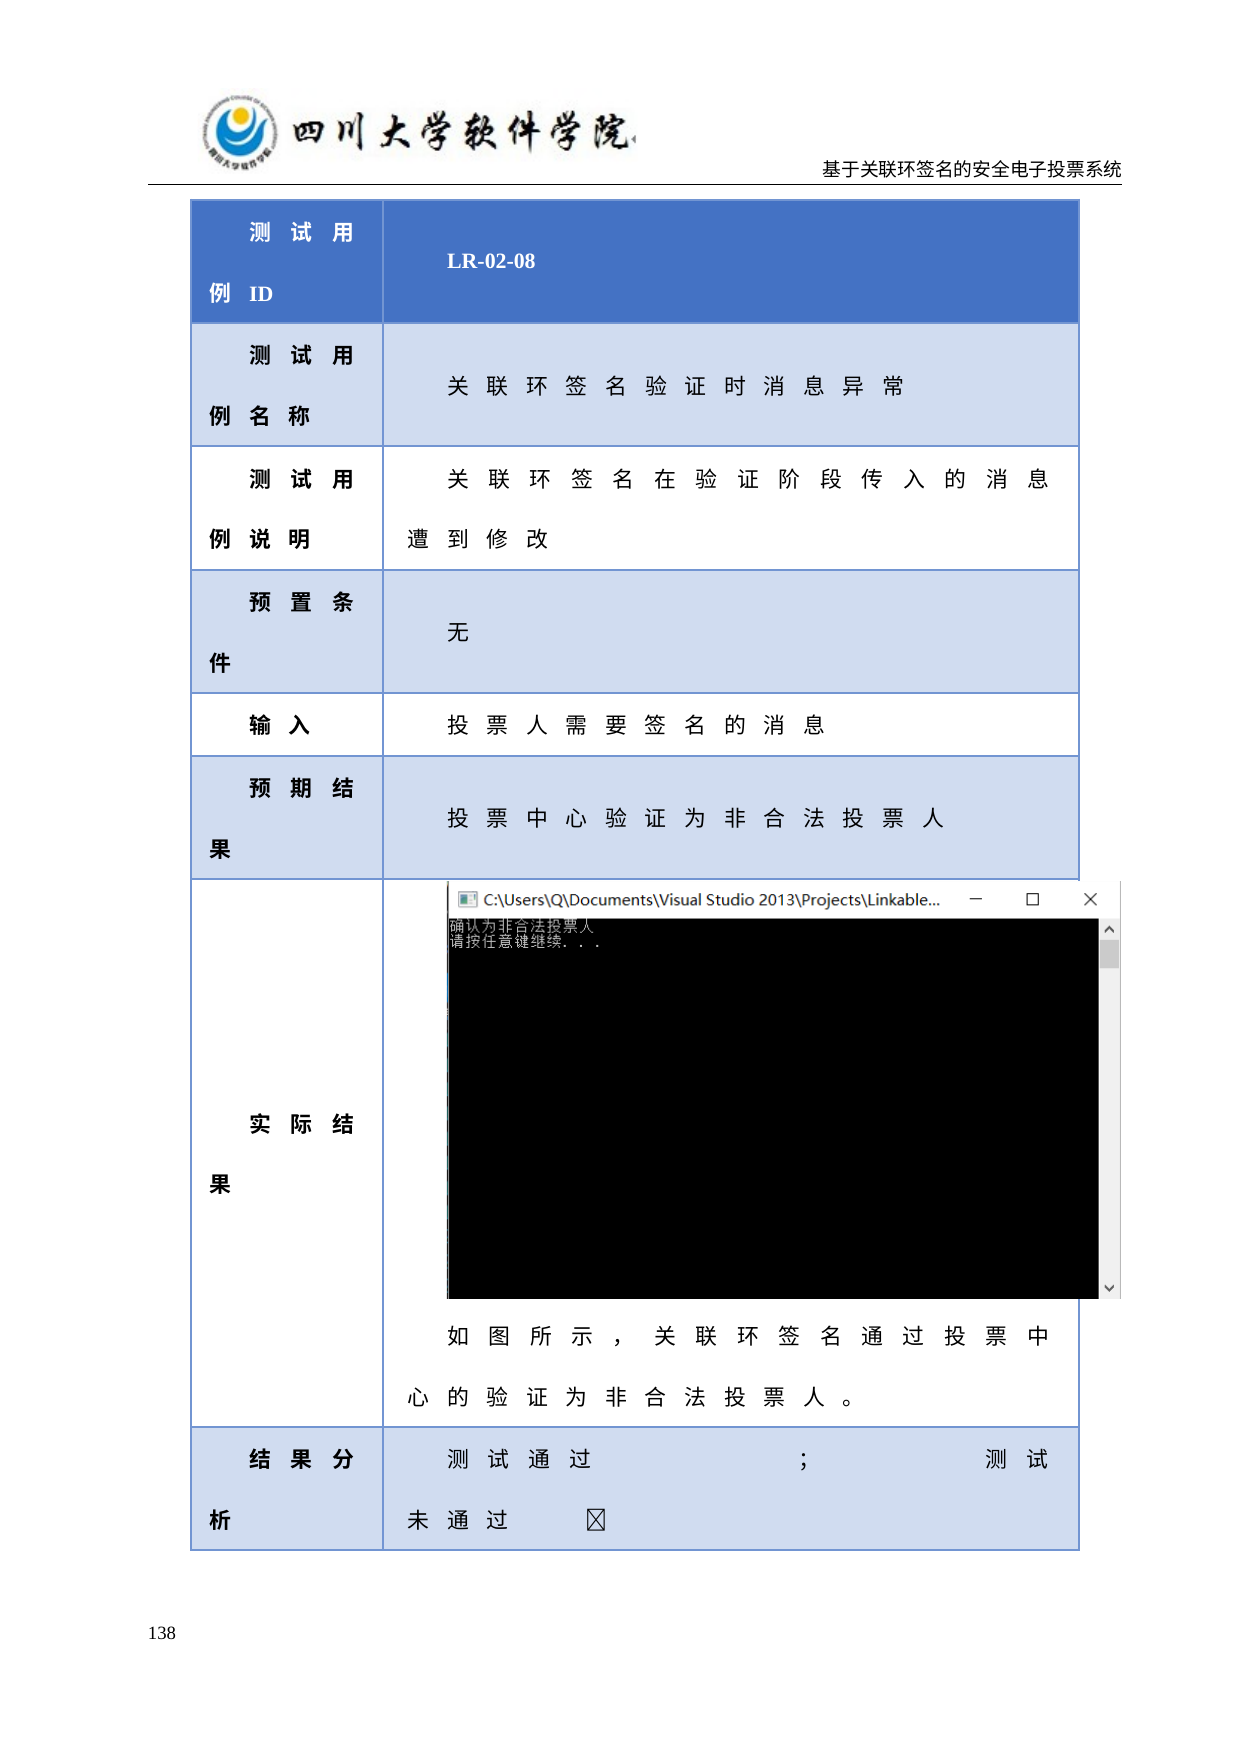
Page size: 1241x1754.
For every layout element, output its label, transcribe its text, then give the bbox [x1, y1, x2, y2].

table_cell 无 [384, 571, 1078, 692]
table_cell 投票中心验证为非合法投票人 [384, 757, 1078, 878]
table_cell 如图所示，关联环签名通过投票中心的验证为非合法投票人。 [384, 880, 1078, 1426]
table_cell 关联环签名在验证阶段传入的消息遭到修改 [384, 447, 1078, 568]
table_cell 测试通过 ； 测试未通过 [384, 1428, 1078, 1549]
table_cell 结果分析 [192, 1428, 382, 1549]
table_cell 关联环签名验证时消息异常 [384, 324, 1078, 445]
table_header 测试用例ID [192, 201, 382, 322]
picture [197, 88, 639, 177]
table_header LR-02-08 [384, 201, 1078, 322]
table_cell 投票人需要签名的消息 [384, 694, 1078, 754]
table_cell 预置条件 [192, 571, 382, 692]
table_cell 预期结果 [192, 757, 382, 878]
table_cell 实际结果 [192, 880, 382, 1426]
table_cell 测试用例说明 [192, 447, 382, 568]
table_cell 输入 [192, 694, 382, 754]
picture [446, 881, 1121, 1299]
table_cell 测试用例名称 [192, 324, 382, 445]
